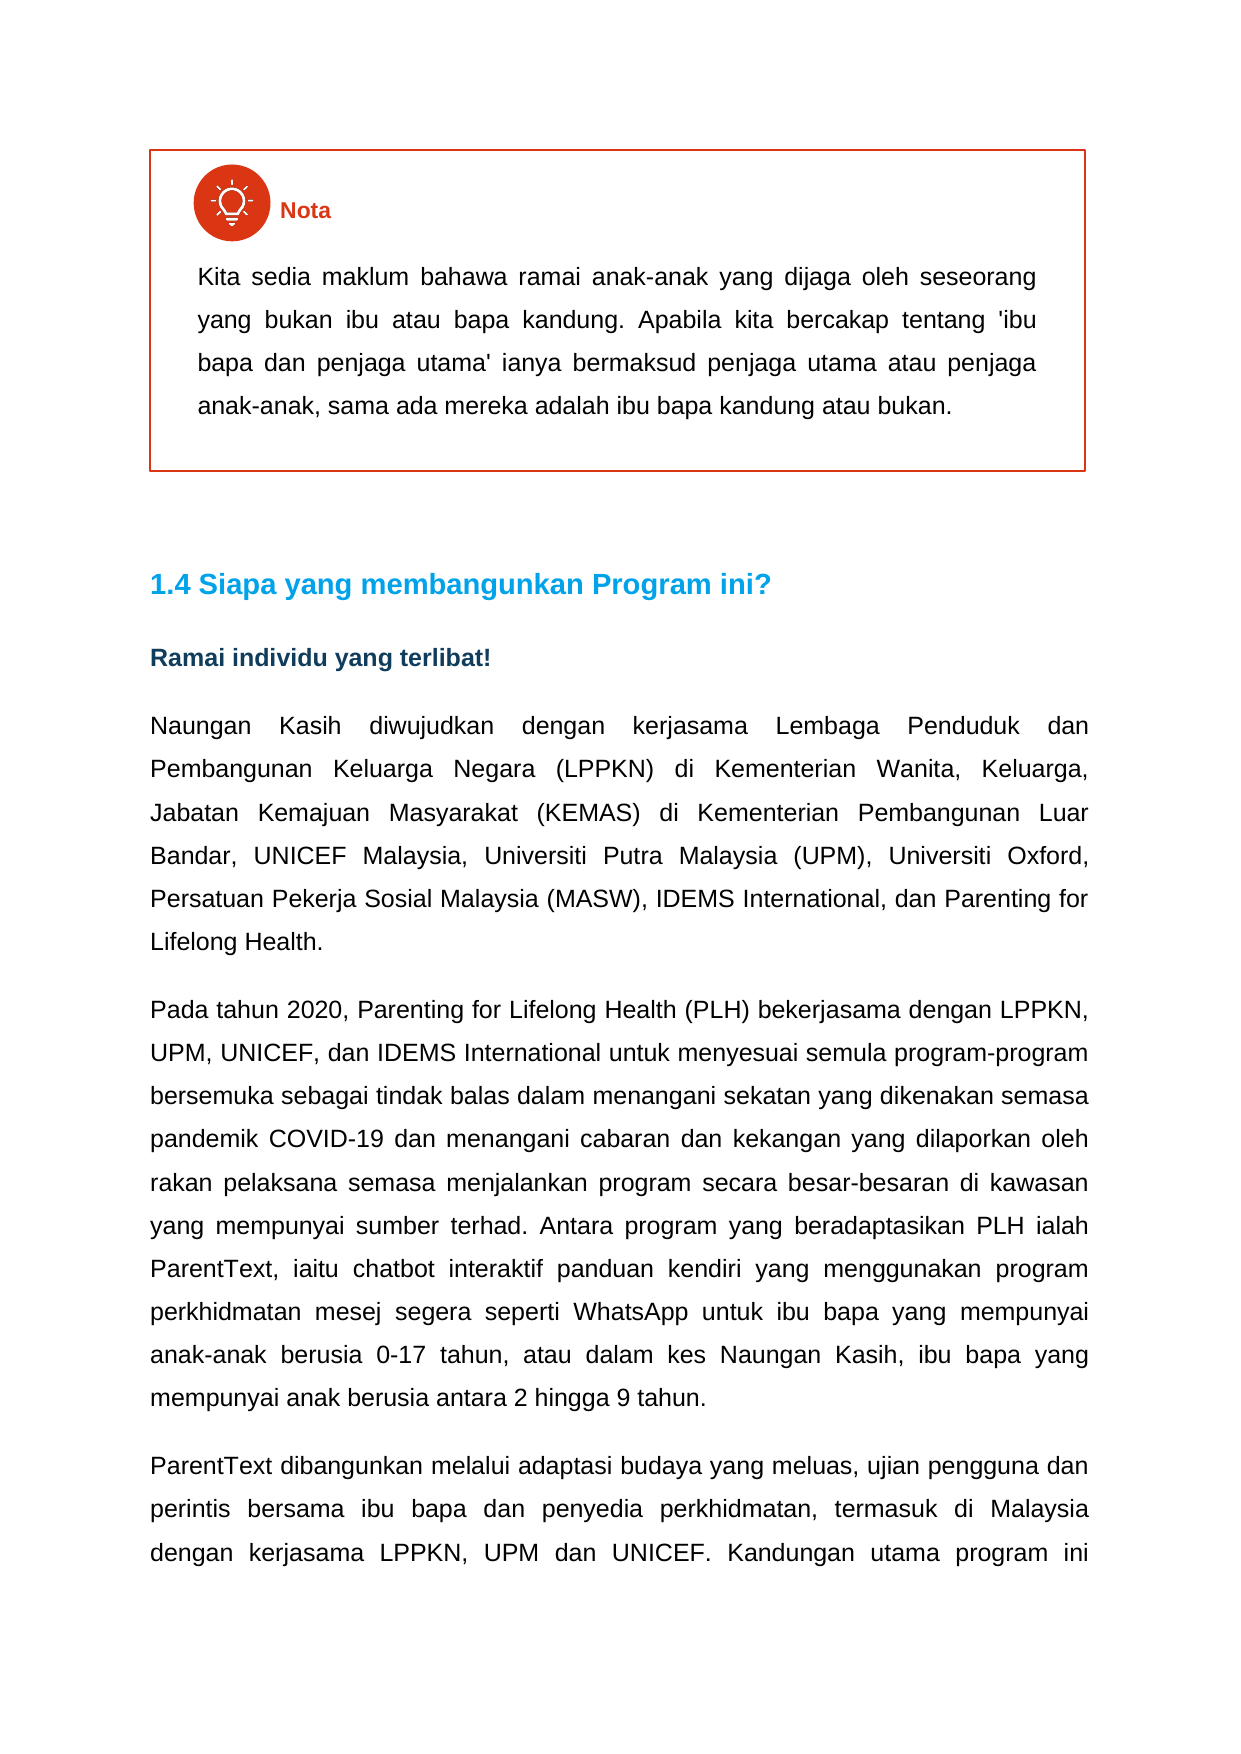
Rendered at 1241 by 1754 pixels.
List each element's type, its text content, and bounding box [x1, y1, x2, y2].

subtitle 1.4 Siapa yang membangunkan Program ini? [150, 567, 1090, 601]
picture [206, 177, 258, 229]
text Naungan Kasih diwujudkan dengan kerjasama Lembaga Penduduk dan Pembangunan Keluarga Negara (LPPKN) di Kementerian Wanita, Keluarga, Jabatan Kemajuan Masyarakat (KEMAS) di Kementerian Pembangunan Luar Bandar, UNICEF Malaysia, Universiti Putra Malaysia (UPM), Universiti Oxford, Persatuan Pekerja Sosial Malaysia (MASW), IDEMS International, dan Parenting for Lifelong Health. [150, 711, 1090, 956]
text Pada tahun 2020, Parenting for Lifelong Health (PLH) bekerjasama dengan LPPKN, UPM, UNICEF, dan IDEMS International untuk menyesuai semula program-program bersemuka sebagai tindak balas dalam menangani sekatan yang dikenakan semasa pandemik COVID-19 dan menangani cabaran dan kekangan yang dilaporkan oleh rakan pelaksana semasa menjalankan program secara besar-besaran di kawasan yang mempunyai sumber terhad. Antara program yang beradaptasikan PLH ialah ParentText, iaitu chatbot interaktif panduan kendiri yang menggunakan program perkhidmatan mesej segera seperti WhatsApp untuk ibu bapa yang mempunyai anak-anak berusia 0-17 tahun, atau dalam kes Naungan Kasih, ibu bapa yang mempunyai anak berusia antara 2 hingga 9 tahun. [150, 995, 1090, 1412]
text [150, 1451, 1090, 1566]
subtitle Ramai individu yang terlibat! [150, 643, 1090, 672]
